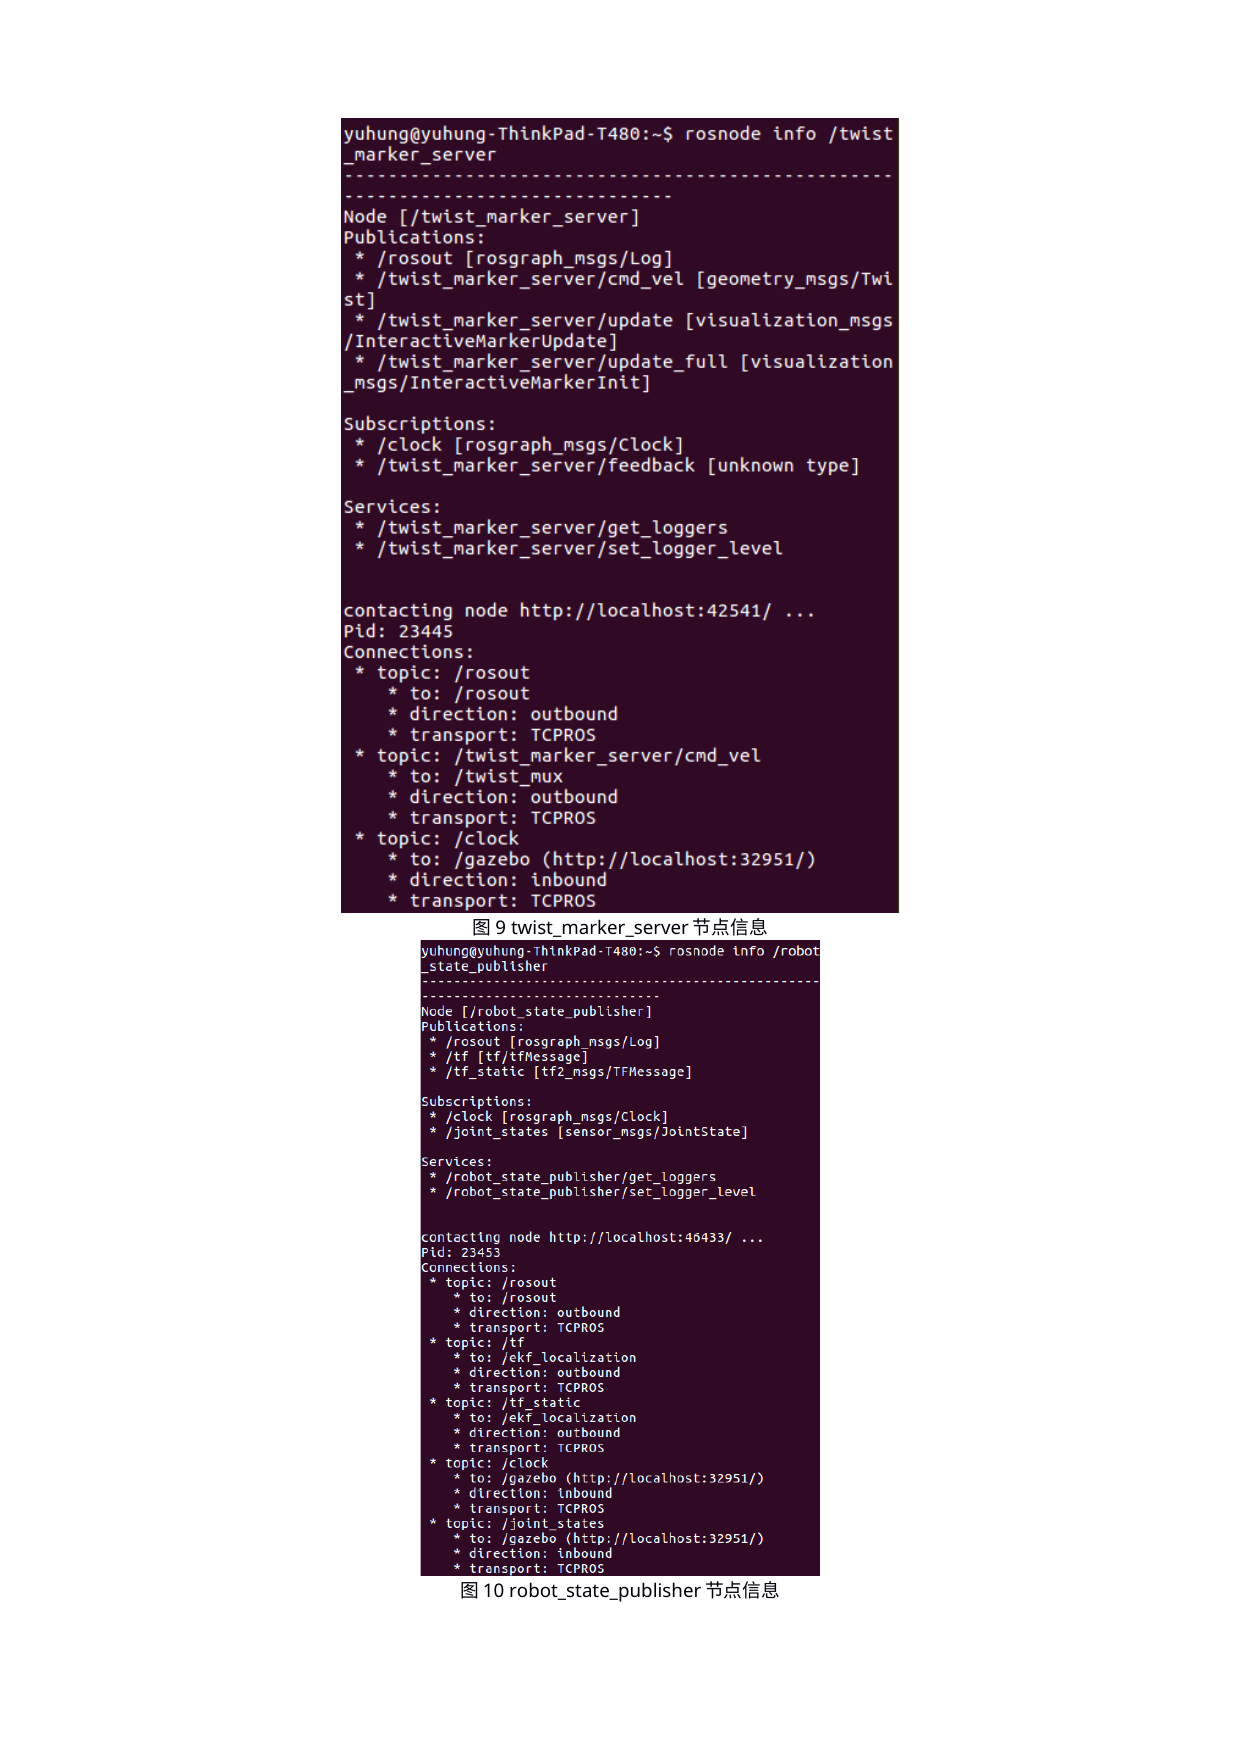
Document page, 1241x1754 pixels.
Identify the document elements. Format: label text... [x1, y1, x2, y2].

text 图9 twist_marker_server节点信息 [118, 913, 1122, 940]
text 图10 robot_state_publisher节点信息 [118, 1576, 1122, 1603]
picture [420, 940, 820, 1576]
picture [341, 118, 900, 913]
